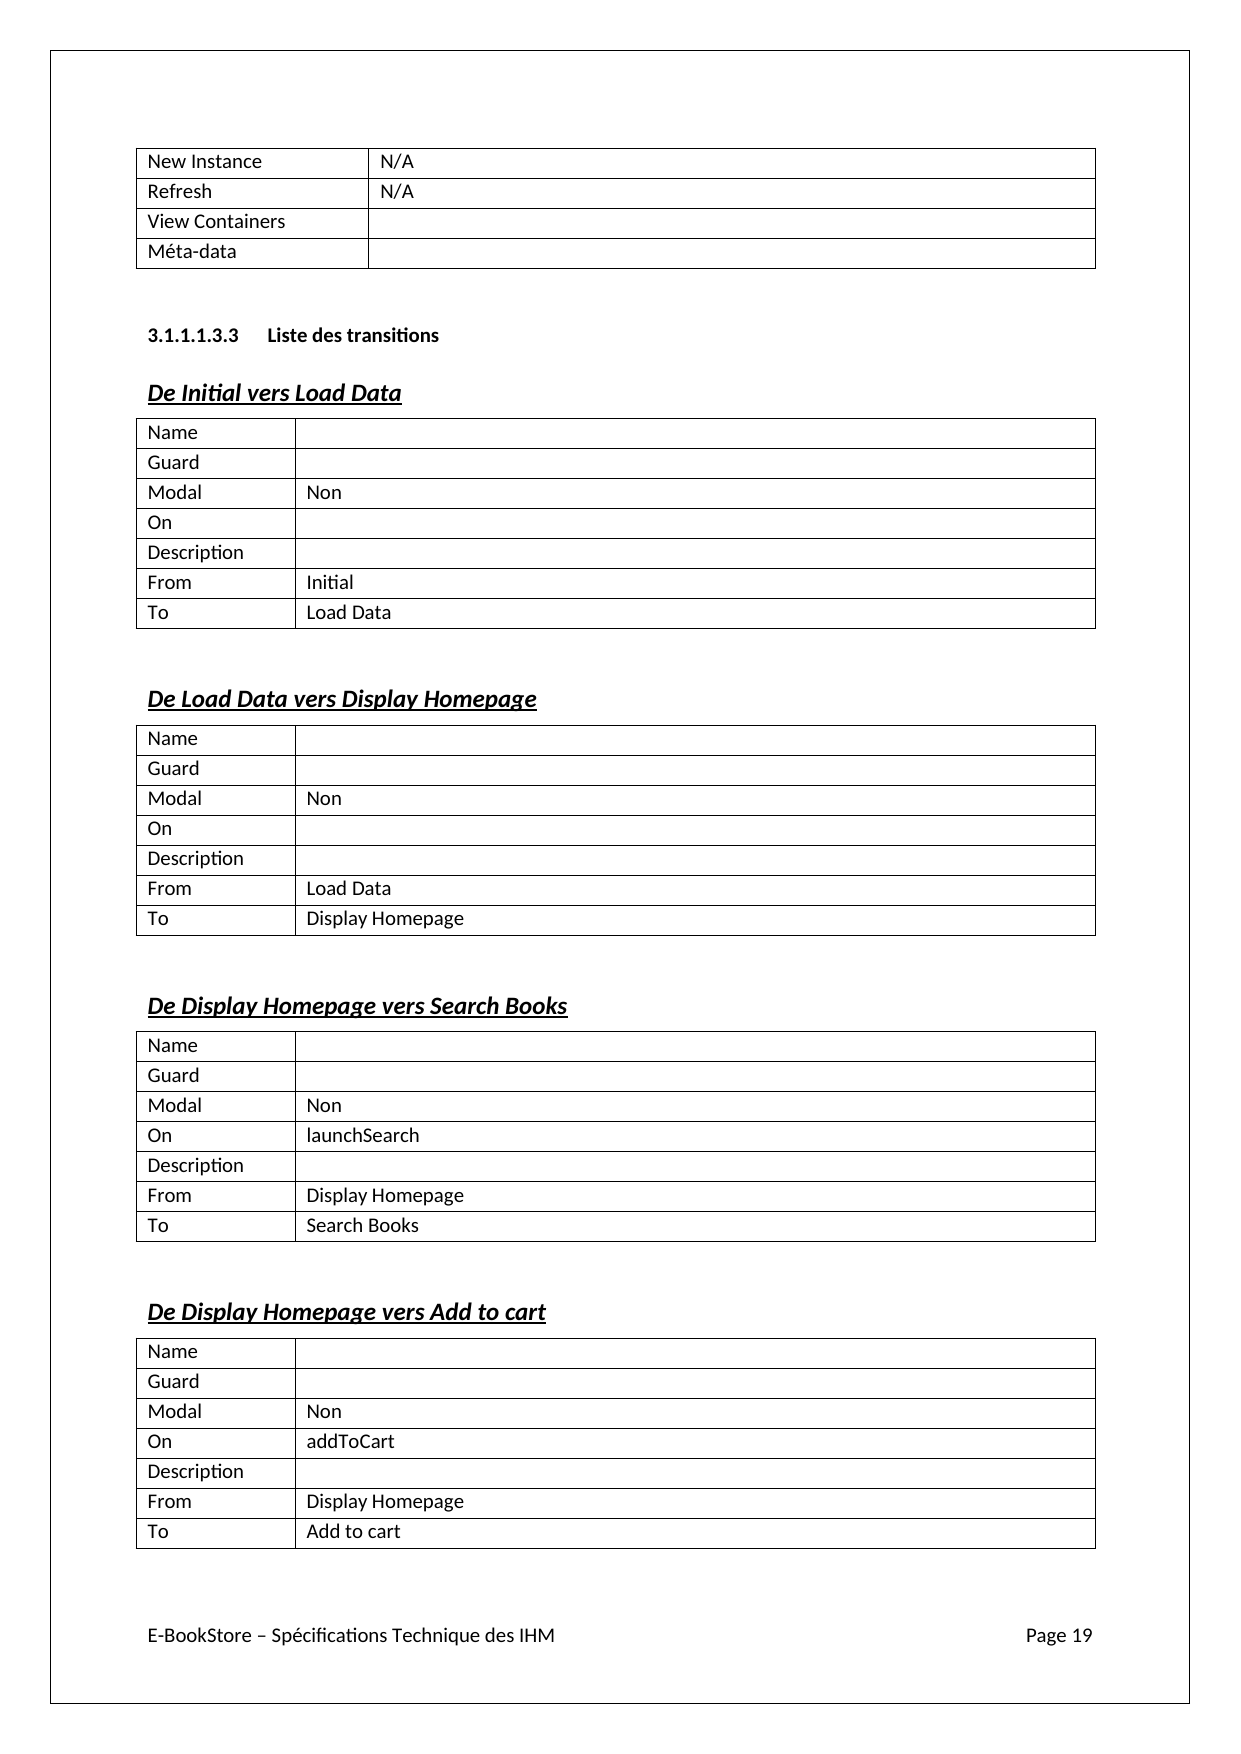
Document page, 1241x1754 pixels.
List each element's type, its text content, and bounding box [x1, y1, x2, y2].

table_cell [296, 1459, 1095, 1487]
table_cell Load Data [296, 599, 1095, 628]
table_header [296, 1339, 1095, 1367]
table_cell Display Homepage [296, 1489, 1095, 1517]
table_cell Guard [137, 756, 295, 784]
table_cell To [137, 1519, 295, 1547]
table_cell On [137, 509, 295, 538]
table_cell Search Books [296, 1212, 1095, 1241]
table_cell Add to cart [296, 1519, 1095, 1547]
subtitle De Initial vers Load Data [147, 377, 1093, 407]
table_cell Initial [296, 569, 1095, 598]
subtitle De Load Data vers Display Homepage [147, 683, 1093, 714]
table_cell To [137, 906, 295, 934]
table_cell Refresh [137, 179, 368, 207]
table_cell From [137, 1489, 295, 1517]
table_cell [296, 756, 1095, 784]
table_cell Load Data [296, 876, 1095, 904]
table_cell [296, 1152, 1095, 1181]
table_cell [296, 449, 1095, 478]
table_header Name [137, 1339, 295, 1367]
table_cell Guard [137, 1369, 295, 1397]
table_cell New Instance [137, 149, 368, 177]
table_cell N/A [369, 149, 1095, 177]
table_cell [296, 1369, 1095, 1397]
table_cell To [137, 599, 295, 628]
table_cell Description [137, 1459, 295, 1487]
table_cell From [137, 1182, 295, 1211]
table_cell addToCart [296, 1429, 1095, 1457]
table_cell On [137, 816, 295, 844]
table_cell Non [296, 1092, 1095, 1121]
table_header Name [137, 419, 295, 448]
table_cell Modal [137, 1399, 295, 1427]
table_cell [296, 1062, 1095, 1091]
table_cell From [137, 876, 295, 904]
table_cell N/A [369, 179, 1095, 207]
table_cell Non [296, 786, 1095, 814]
table_cell On [137, 1122, 295, 1151]
table_cell View Containers [137, 209, 368, 237]
table_header [296, 726, 1095, 754]
table_cell Description [137, 1152, 295, 1181]
table_cell Modal [137, 1092, 295, 1121]
subtitle De Display Homepage vers Add to cart [147, 1296, 1093, 1327]
table_cell launchSearch [296, 1122, 1095, 1151]
table_cell Guard [137, 1062, 295, 1091]
table_cell To [137, 1212, 295, 1241]
table_header Name [137, 726, 295, 754]
table_cell Non [296, 479, 1095, 508]
table_cell Display Homepage [296, 906, 1095, 934]
subtitle De Display Homepage vers Search Books [147, 990, 1093, 1020]
table_header Name [137, 1032, 295, 1061]
table_cell [296, 539, 1095, 568]
table_header [296, 1032, 1095, 1061]
table_cell From [137, 569, 295, 598]
table_cell Modal [137, 479, 295, 508]
table_cell [296, 509, 1095, 538]
table_cell Méta-data [137, 239, 368, 267]
table_cell Description [137, 846, 295, 874]
table_cell [296, 846, 1095, 874]
table_cell Guard [137, 449, 295, 478]
table_cell Non [296, 1399, 1095, 1427]
table_cell [369, 239, 1095, 267]
table_cell On [137, 1429, 295, 1457]
table_cell [296, 816, 1095, 844]
subtitle Liste des transitions [147, 323, 1093, 348]
table_header [296, 419, 1095, 448]
table_cell Description [137, 539, 295, 568]
table_cell Display Homepage [296, 1182, 1095, 1211]
table_cell [369, 209, 1095, 237]
table_cell Modal [137, 786, 295, 814]
